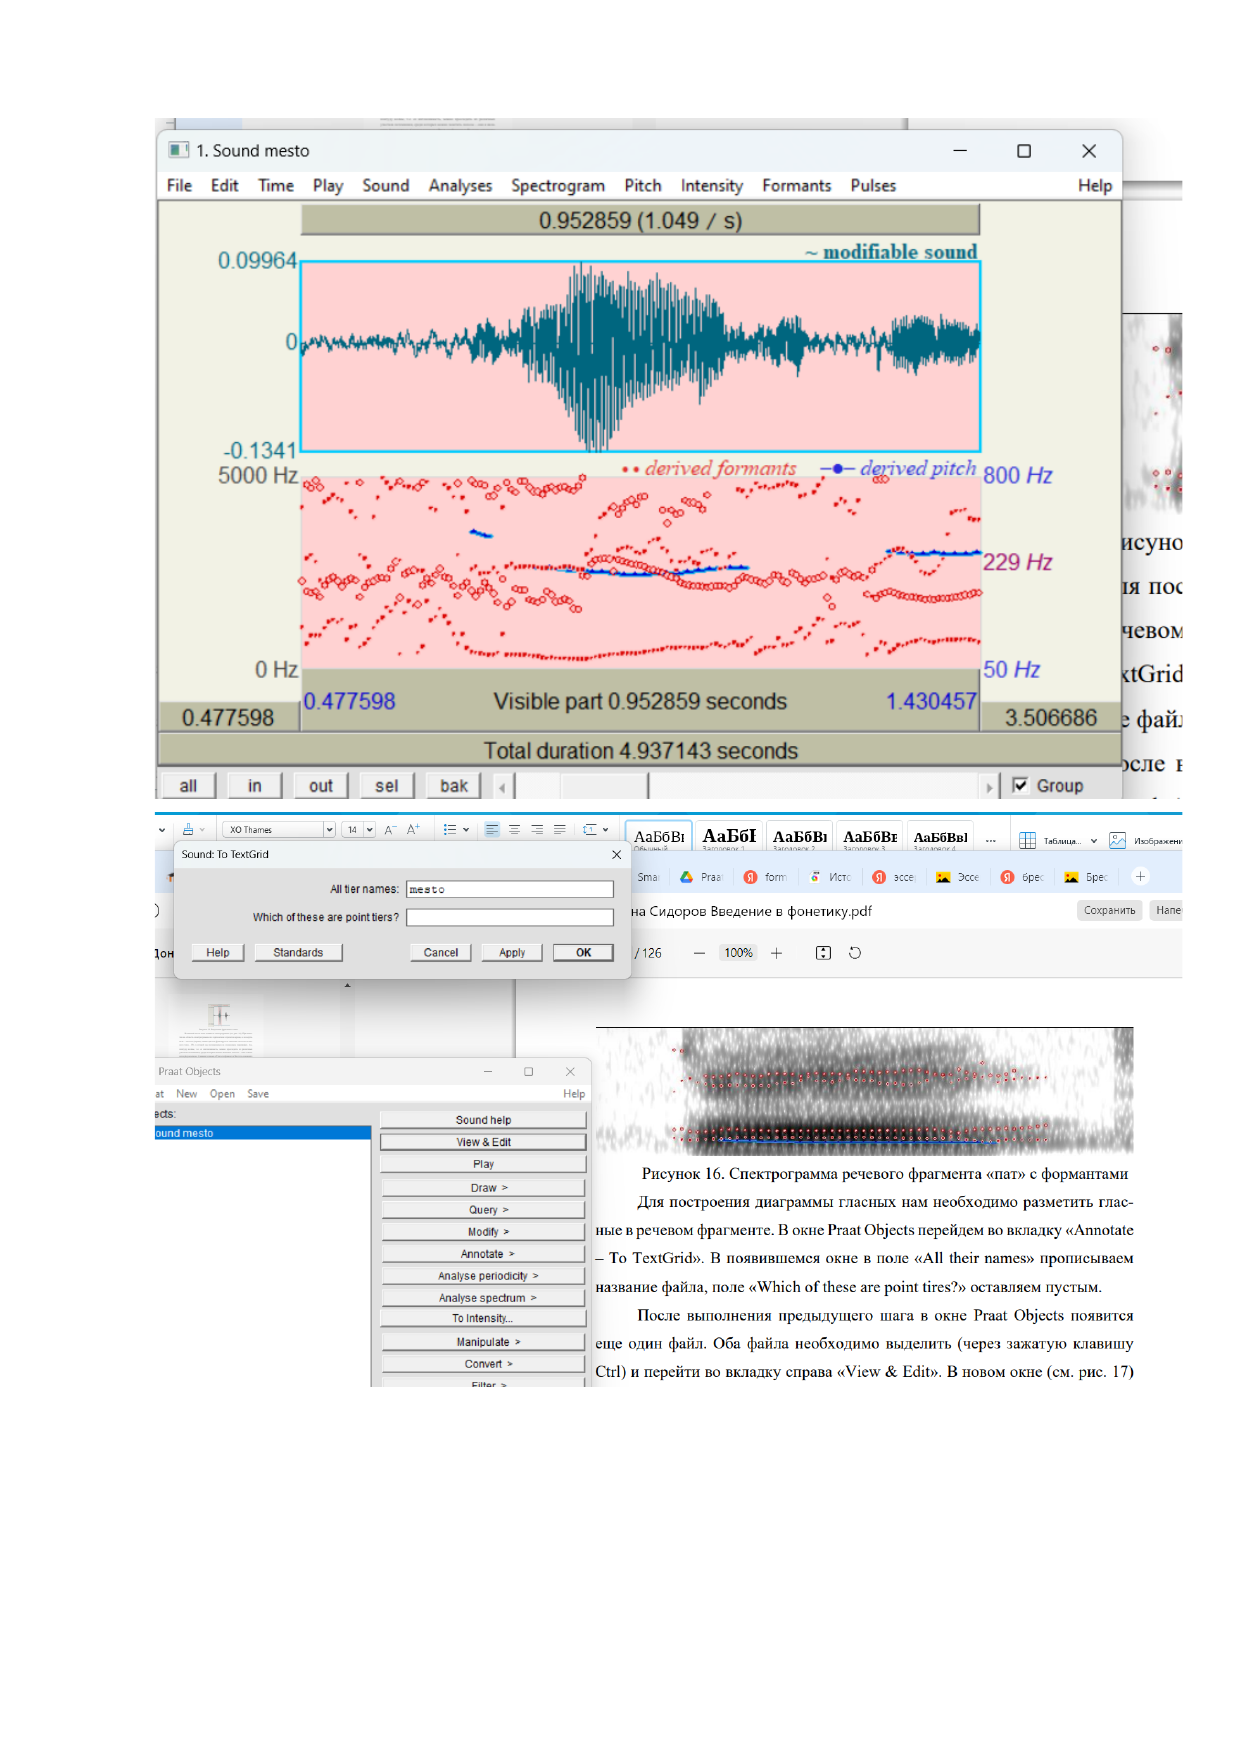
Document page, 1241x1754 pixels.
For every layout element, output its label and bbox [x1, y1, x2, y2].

picture [154, 812, 1183, 1387]
picture [154, 118, 1183, 799]
